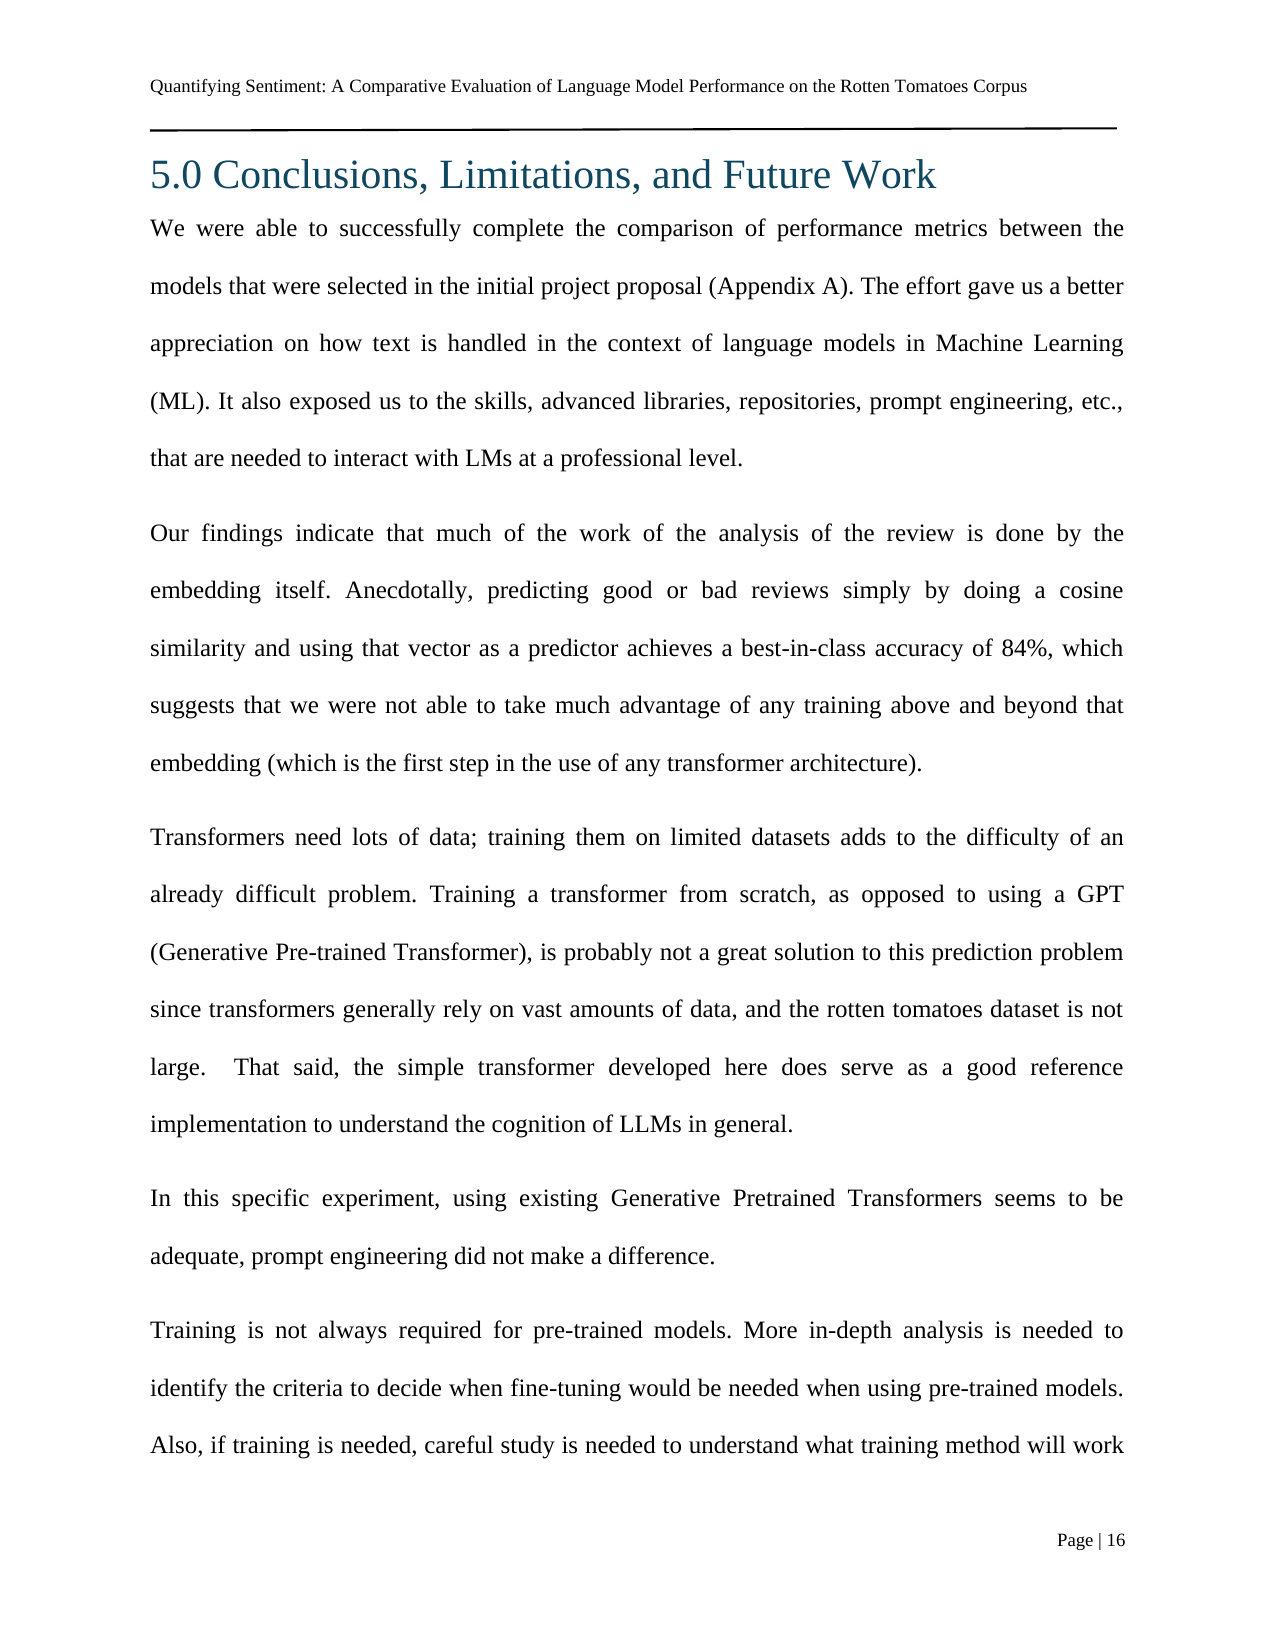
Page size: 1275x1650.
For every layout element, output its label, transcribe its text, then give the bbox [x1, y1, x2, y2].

text We were able to successfully complete the comparison of performance metrics between the models that were selected in the initial project proposal (Appendix A). The effort gave us a better appreciation on how text is handled in the context of language models in Machine Learning (ML). It also exposed us to the skills, advanced libraries, repositories, prompt engineering, etc., that are needed to interact with LMs at a professional level. [150, 213, 1125, 472]
subtitle 5.0 Conclusions, Limitations, and Future Work [150, 150, 1125, 198]
text Transformers need lots of data; training them on limited datasets adds to the difficulty of an already difficult problem. Training a transformer from scratch, as opposed to using a GPT (Generative Pre-trained Transformer), is probably not a great solution to this prediction problem since transformers generally rely on vast amounts of data, and the rotten tomatoes dataset is not large. That said, the simple transformer developed here does serve as a good reference implementation to understand the cognition of LLMs in general. [150, 822, 1125, 1138]
text Our findings indicate that much of the work of the analysis of the review is done by the embedding itself. Anecdotally, predicting good or bad reviews simply by doing a cosine similarity and using that vector as a predictor achieves a best-in-class accuracy of 84%, which suggests that we were not able to take much advantage of any training above and beyond that embedding (which is the first step in the use of any transformer architecture). [150, 518, 1125, 776]
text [150, 1315, 1125, 1459]
text In this specific experiment, using existing Generative Pretrained Transformers seems to be adequate, prompt engineering did not make a difference. [150, 1183, 1125, 1270]
